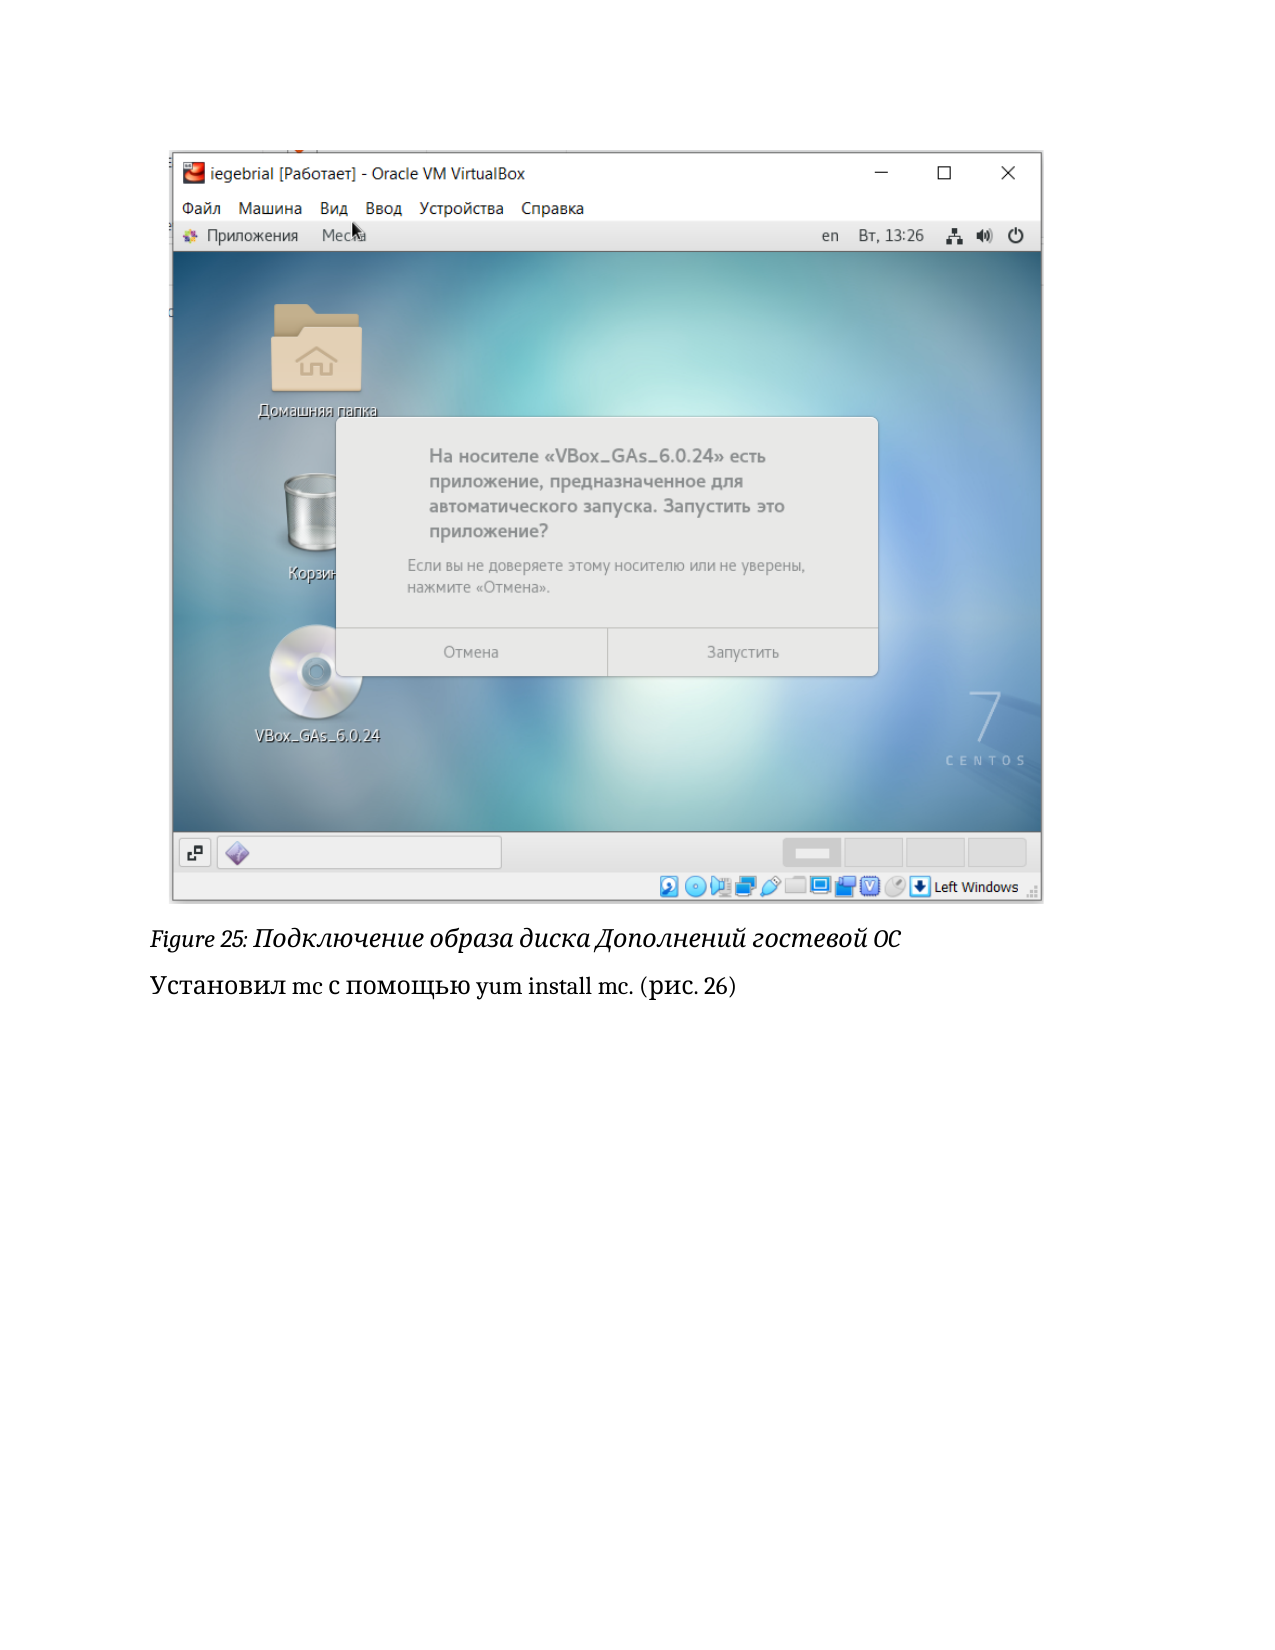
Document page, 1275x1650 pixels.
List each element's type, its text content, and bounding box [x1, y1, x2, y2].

picture [168, 150, 1044, 904]
text Figure 25: Подключение образа диска Дополнений гостевой OC [150, 924, 1125, 953]
text Установил mc с помощью yum install mc. (рис. 26) [150, 972, 1125, 1001]
